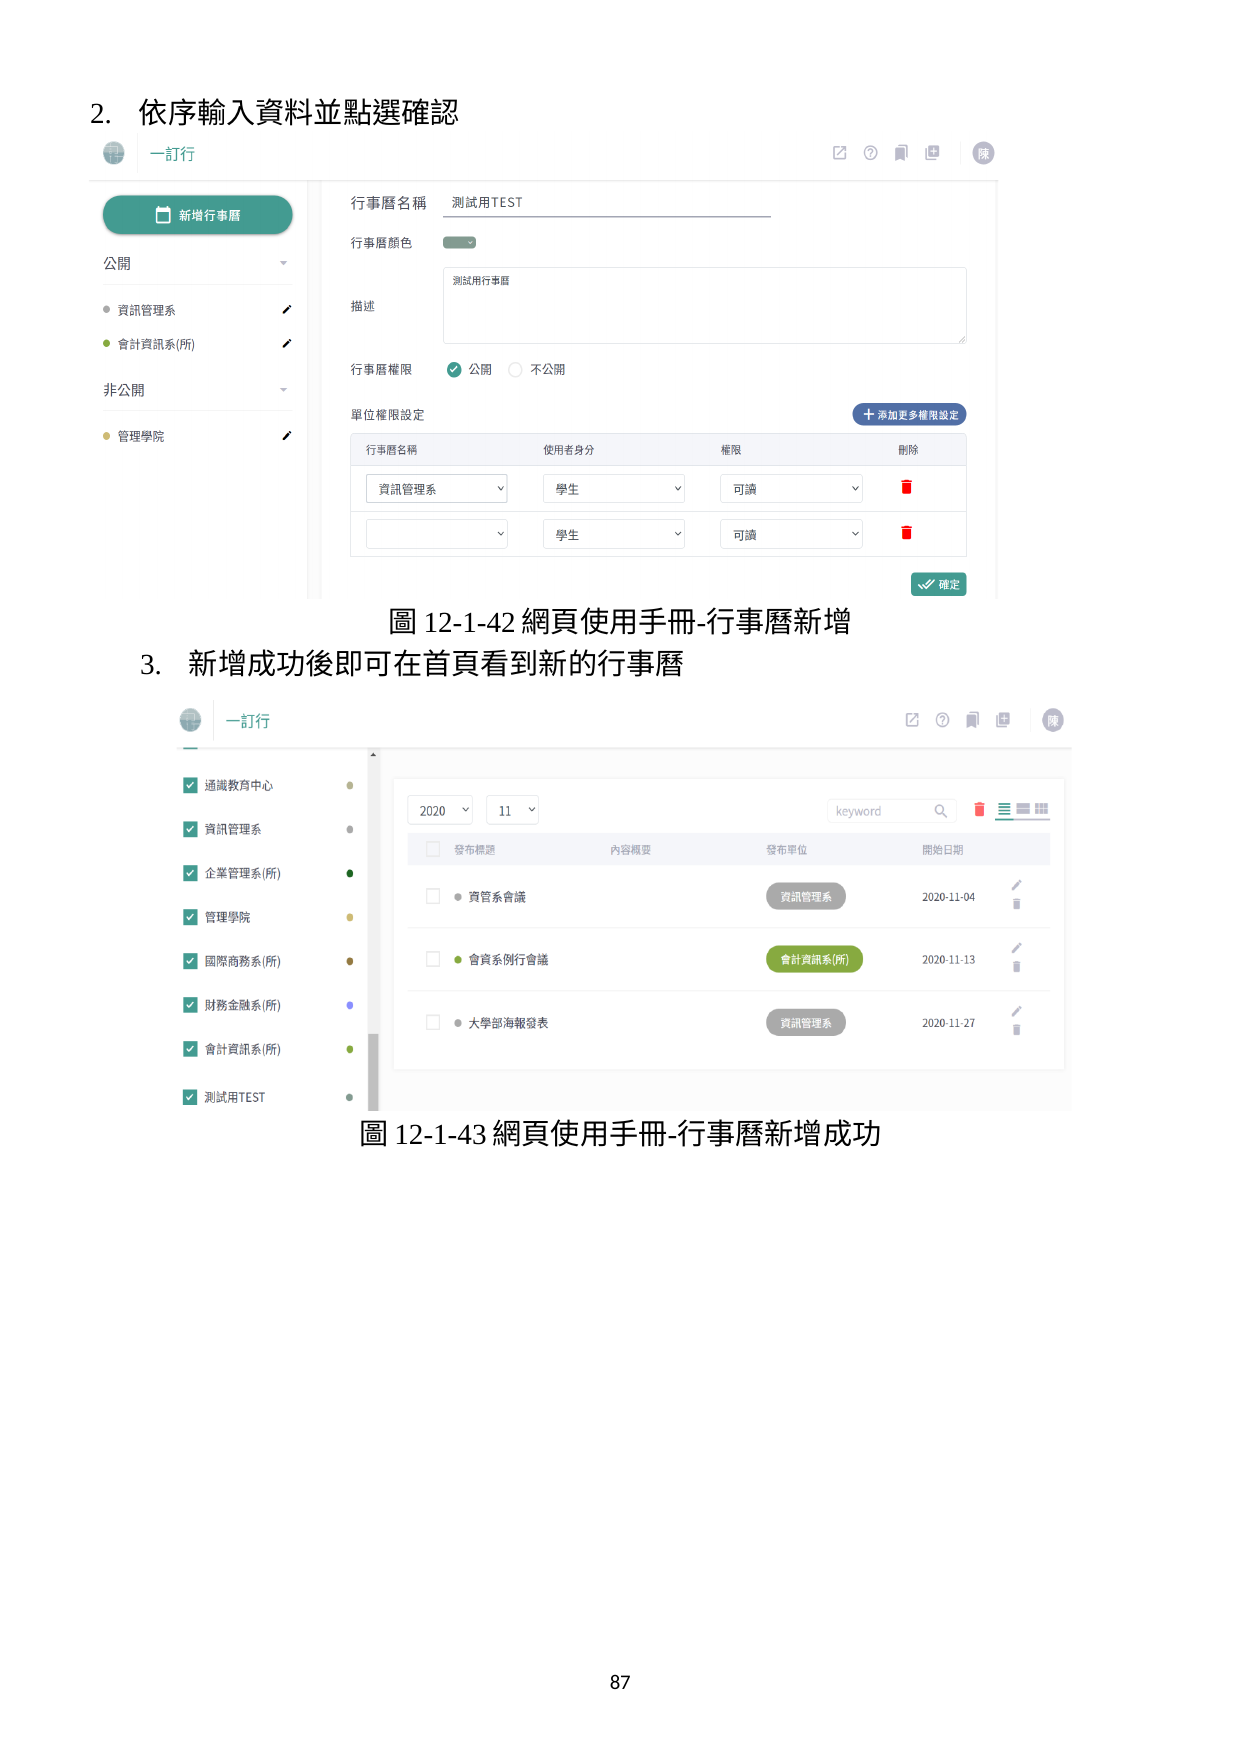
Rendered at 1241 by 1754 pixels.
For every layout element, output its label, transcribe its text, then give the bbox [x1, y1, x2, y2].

picture [176, 697, 1072, 1111]
list 新增成功後即可在首頁看到新的行事曆 [139, 641, 1152, 683]
picture [88, 131, 999, 599]
text 圖12-1-42網頁使用手冊-行事曆新增 [89, 598, 1152, 641]
